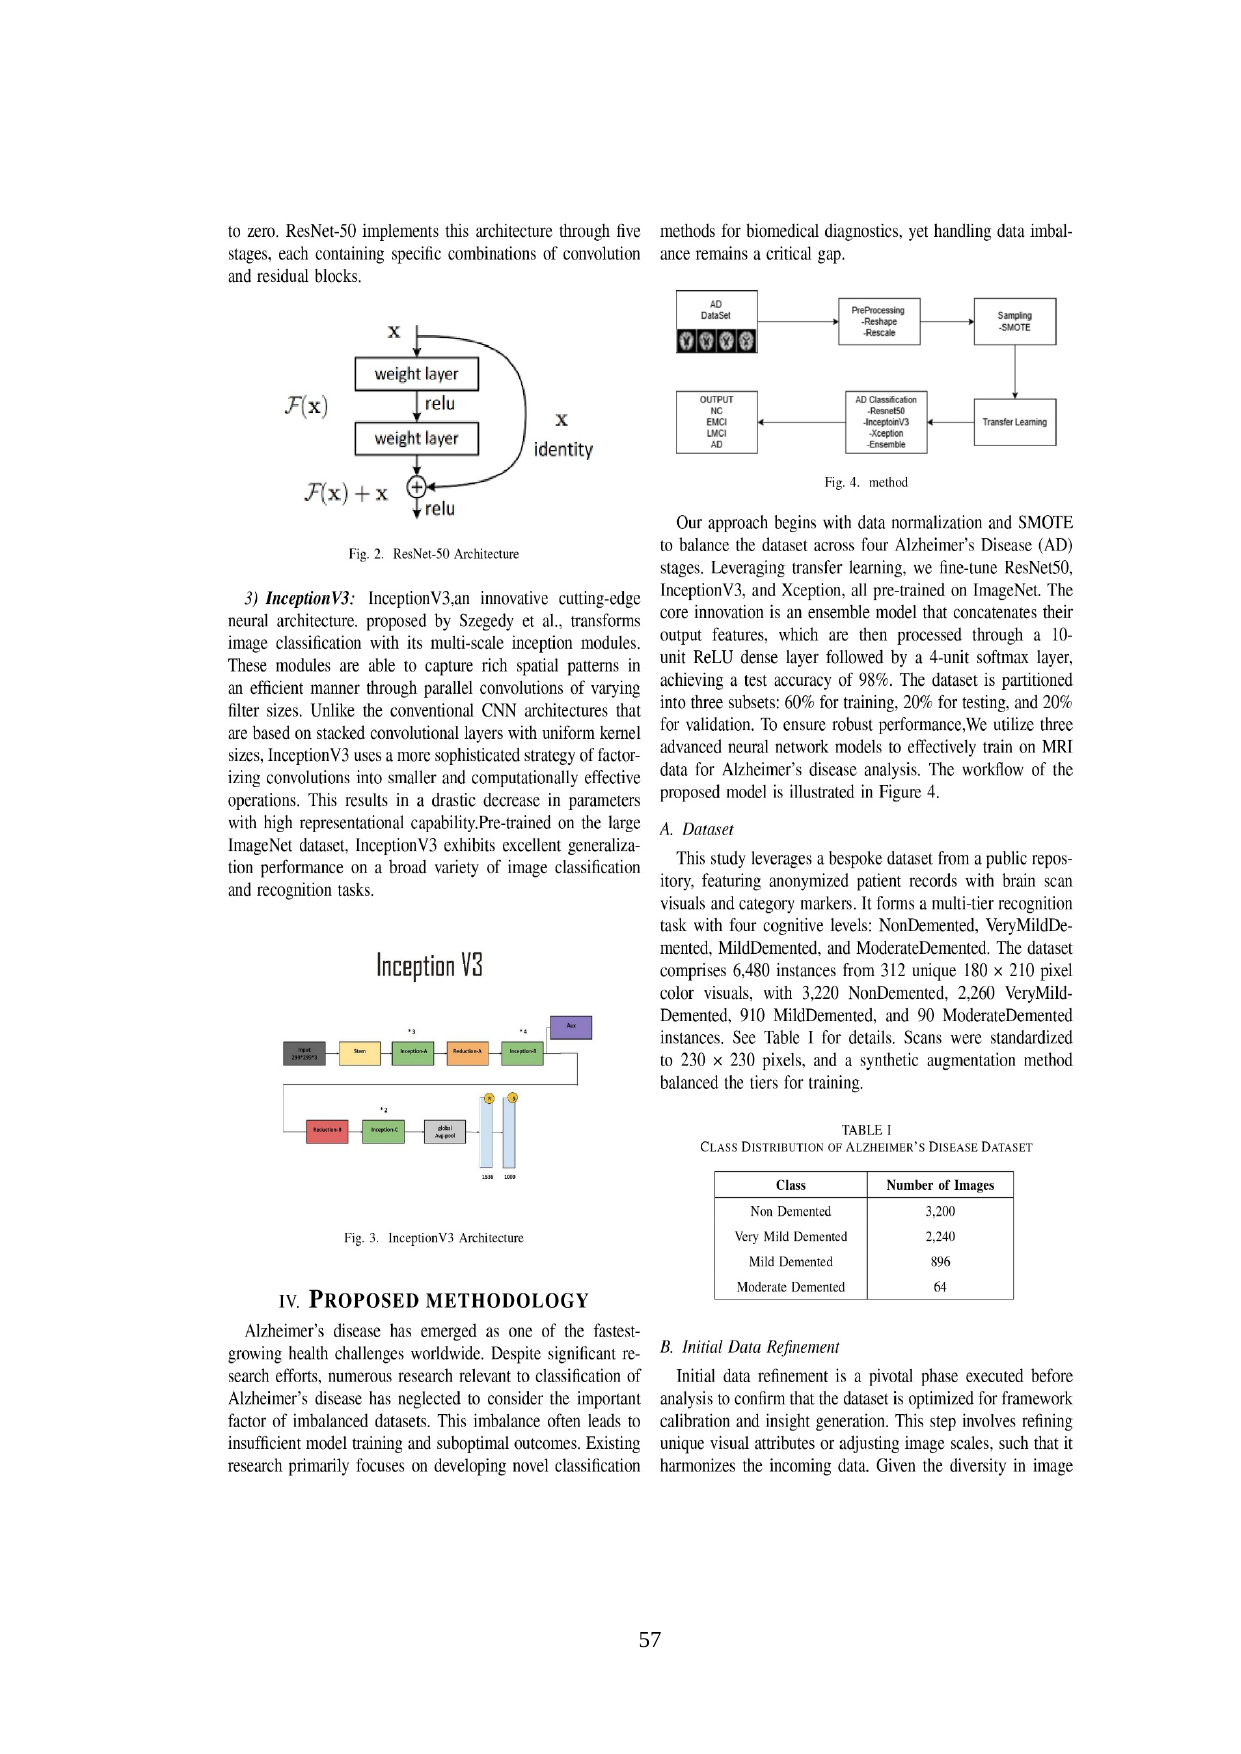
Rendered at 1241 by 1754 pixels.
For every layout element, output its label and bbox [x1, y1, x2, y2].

picture [147, 127, 1153, 1613]
